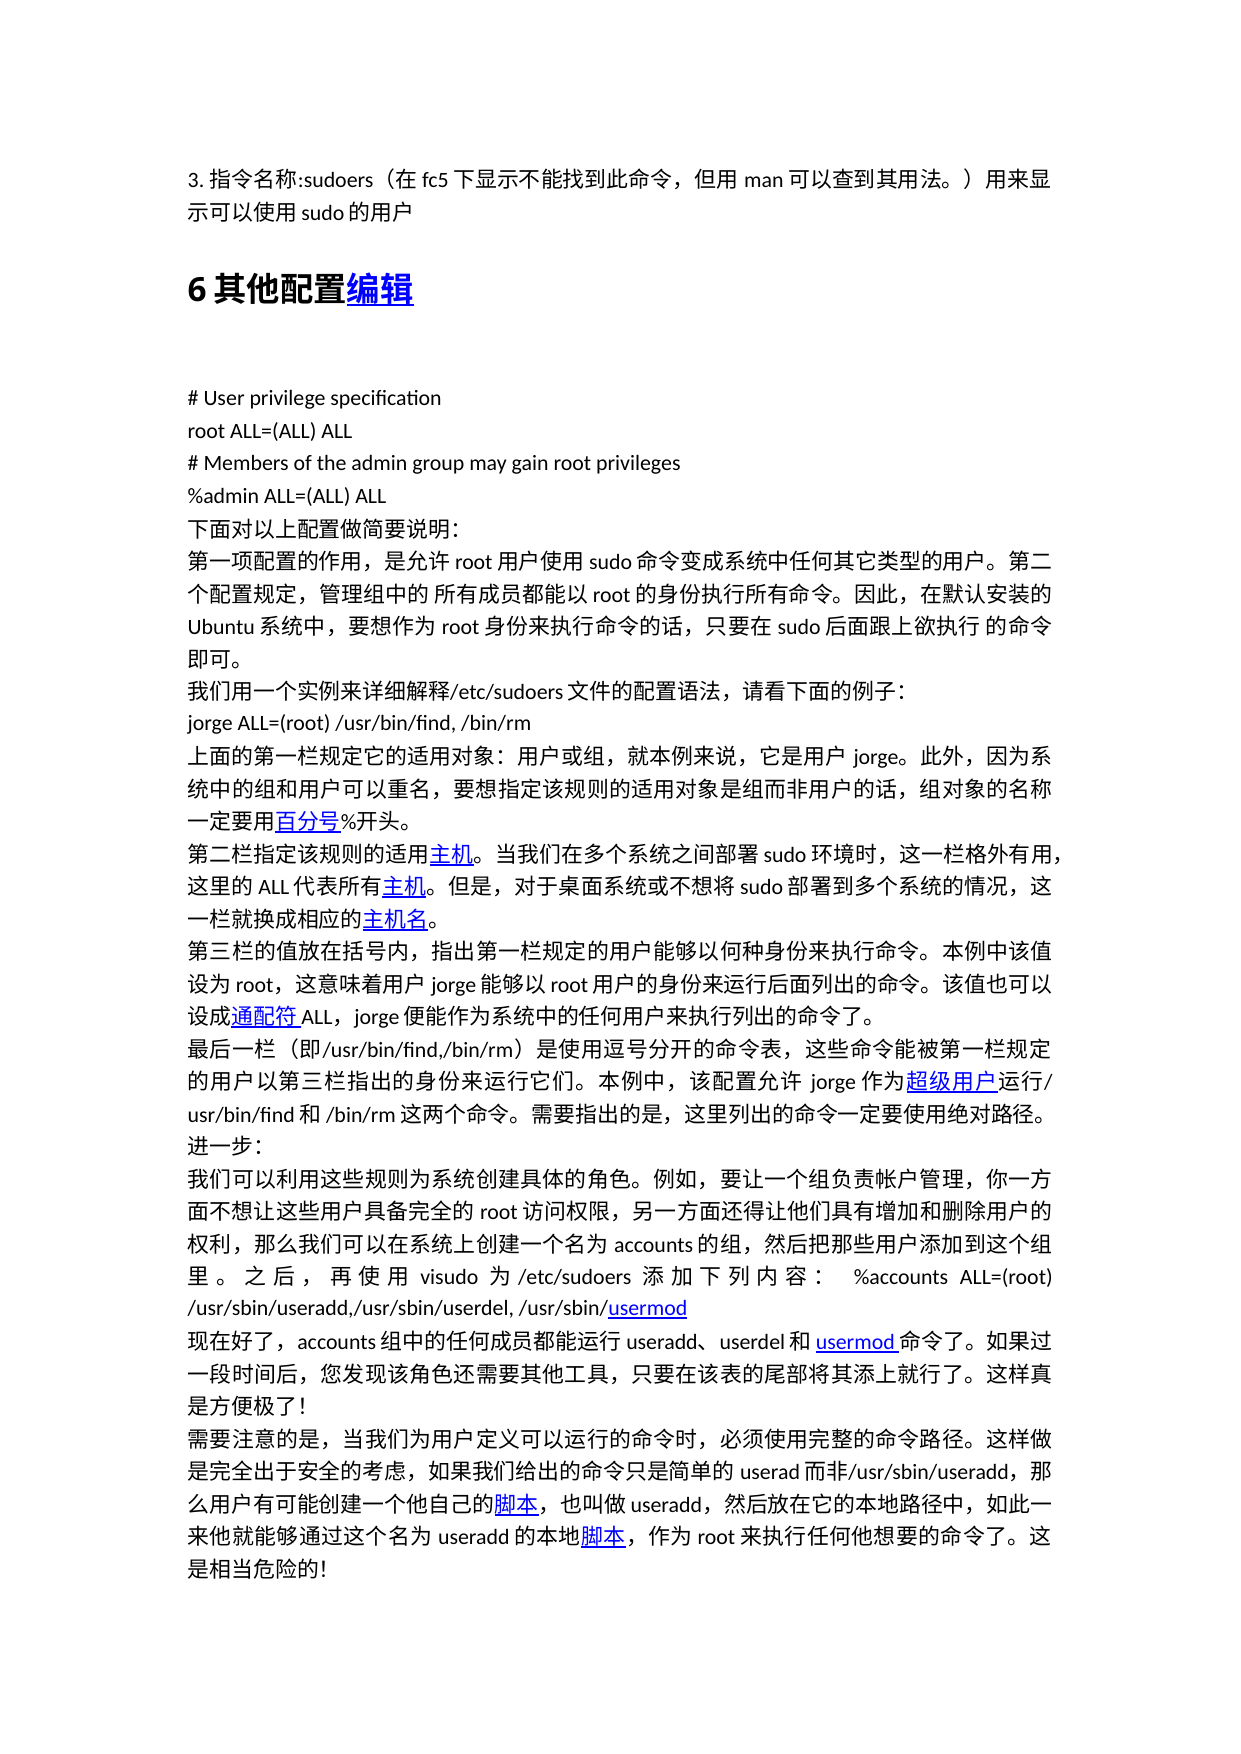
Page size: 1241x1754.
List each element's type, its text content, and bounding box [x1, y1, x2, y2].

text 第三栏的值放在括号内，指出第一栏规定的用户能够以何种身份来执行命令。本例中该值设为root，这意味着用户jorge能够以root用户的身份来运行后面列出的命令。该值也可以设成通配符ALL，jorge便能作为系统中的任何用户来执行列出的命令了。 [187, 934, 1053, 1031]
text root ALL=(ALL) ALL [187, 414, 1053, 446]
text 进一步： [187, 1129, 1053, 1161]
text 最后一栏（即/usr/bin/find,/bin/rm）是使用逗号分开的命令表，这些命令能被第一栏规定的用户以第三栏指出的身份来运行它们。本例中，该配置允许jorge作为超级用户运行/usr/bin/find和 /bin/rm这两个命令。需要指出的是，这里列出的命令一定要使用绝对路径。 [187, 1031, 1053, 1129]
text 上面的第一栏规定它的适用对象：用户或组，就本例来说，它是用户jorge。此外，因为系统中的组和用户可以重名，要想指定该规则的适用对象是组而非用户的话，组对象的名称一定要用百分号%开头。 [187, 739, 1053, 836]
text 现在好了，accounts组中的任何成员都能运行useradd、userdel和usermod命令了。如果过一段时间后，您发现该角色还需要其他工具，只要在该表的尾部将其添上就行了。这样真是方便极了！ [187, 1324, 1053, 1421]
text 第一项配置的作用，是允许root用户使用sudo命令变成系统中任何其它类型的用户。第二个配置规定，管理组中的 所有成员都能以root的身份执行所有命令。因此，在默认安装的Ubuntu系统中，要想作为root身份来执行命令的话，只要在sudo后面跟上欲执行 的命令即可。 [187, 544, 1053, 674]
text 需要注意的是，当我们为用户定义可以运行的命令时，必须使用完整的命令路径。这样做是完全出于安全的考虑，如果我们给出的命令只是简单的userad而非/usr/sbin/useradd，那么用户有可能创建一个他自己的脚本，也叫做useradd，然后放在它的本地路径中，如此一来他就能够通过这个名为useradd的本地脚本，作为root来执行任何他想要的命令了。这是相当危险的！ [187, 1421, 1053, 1584]
subtitle 6其他配置编辑 [187, 254, 1053, 319]
text 下面对以上配置做简要说明： [187, 511, 1053, 544]
text # Members of the admin group may gain root privileges [187, 446, 1053, 479]
text %admin ALL=(ALL) ALL [187, 479, 1053, 511]
text 第二栏指定该规则的适用主机。当我们在多个系统之间部署sudo环境时，这一栏格外有用，这里的ALL代表所有主机。但是，对于桌面系统或不想将sudo部署到多个系统的情况，这一栏就换成相应的主机名。 [187, 836, 1053, 934]
text # User privilege specification [187, 381, 1053, 414]
text jorge ALL=(root) /usr/bin/find, /bin/rm [187, 706, 1053, 739]
text 我们用一个实例来详细解释/etc/sudoers文件的配置语法，请看下面的例子： [187, 674, 1053, 706]
text 我们可以利用这些规则为系统创建具体的角色。例如，要让一个组负责帐户管理，你一方面不想让这些用户具备完全的 root访问权限，另一方面还得让他们具有增加和删除用户的权利，那么我们可以在系统上创建一个名为accounts的组，然后把那些用户添加到这个组 里。之后，再使用visudo为/etc/sudoers添加下列内容： %accounts ALL=(root) /usr/sbin/useradd,/usr/sbin/userdel, /usr/sbin/usermod [187, 1161, 1053, 1324]
text 3. 指令名称:sudoers（在fc5下显示不能找到此命令，但用man可以查到其用法。）用来显示可以使用sudo的用户 [187, 162, 1053, 227]
